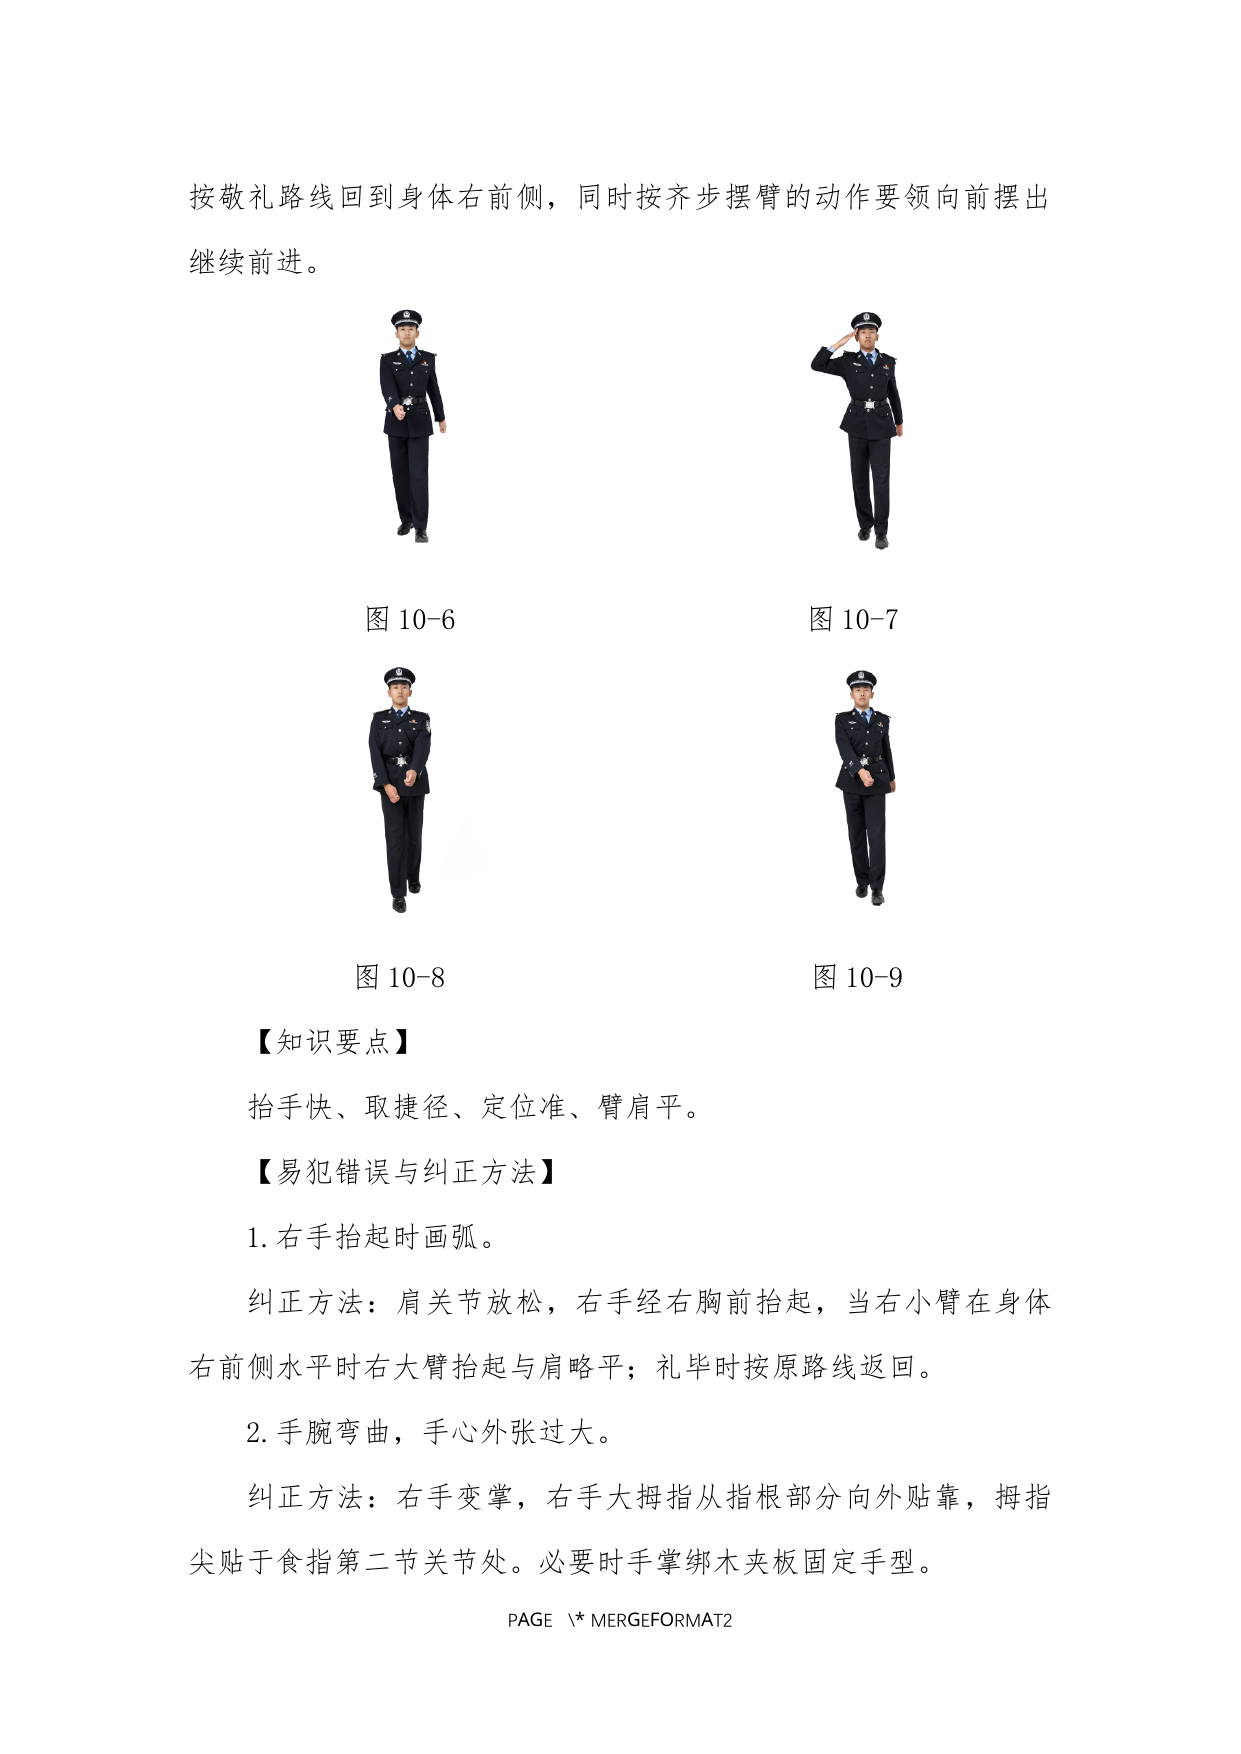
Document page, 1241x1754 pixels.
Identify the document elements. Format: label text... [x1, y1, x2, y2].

picture [781, 649, 961, 916]
text 2.手腕弯曲，手心外张过大。 [187, 1397, 1053, 1462]
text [187, 162, 1053, 292]
text 【易犯错误与纠正方法】 [187, 1137, 1053, 1202]
picture [781, 292, 959, 558]
picture [320, 292, 498, 558]
text 纠正方法：右手变掌，右手大拇指从指根部分向外贴靠，拇指尖贴于食指第二节关节处。必要时手掌绑木夹板固定手型。 [187, 1462, 1053, 1592]
text 图10-6 图10-7 [187, 584, 1053, 649]
text 抬手快、取捷径、定位准、臂肩平。 [187, 1072, 1053, 1137]
text 【知识要点】 [187, 1007, 1053, 1072]
text 图10-8 图10-9 [187, 942, 1053, 1007]
text 1.右手抬起时画弧。 [187, 1202, 1053, 1267]
text 纠正方法：肩关节放松，右手经右胸前抬起，当右小臂在身体右前侧水平时右大臂抬起与肩略平；礼毕时按原路线返回。 [187, 1267, 1053, 1397]
picture [320, 649, 498, 916]
